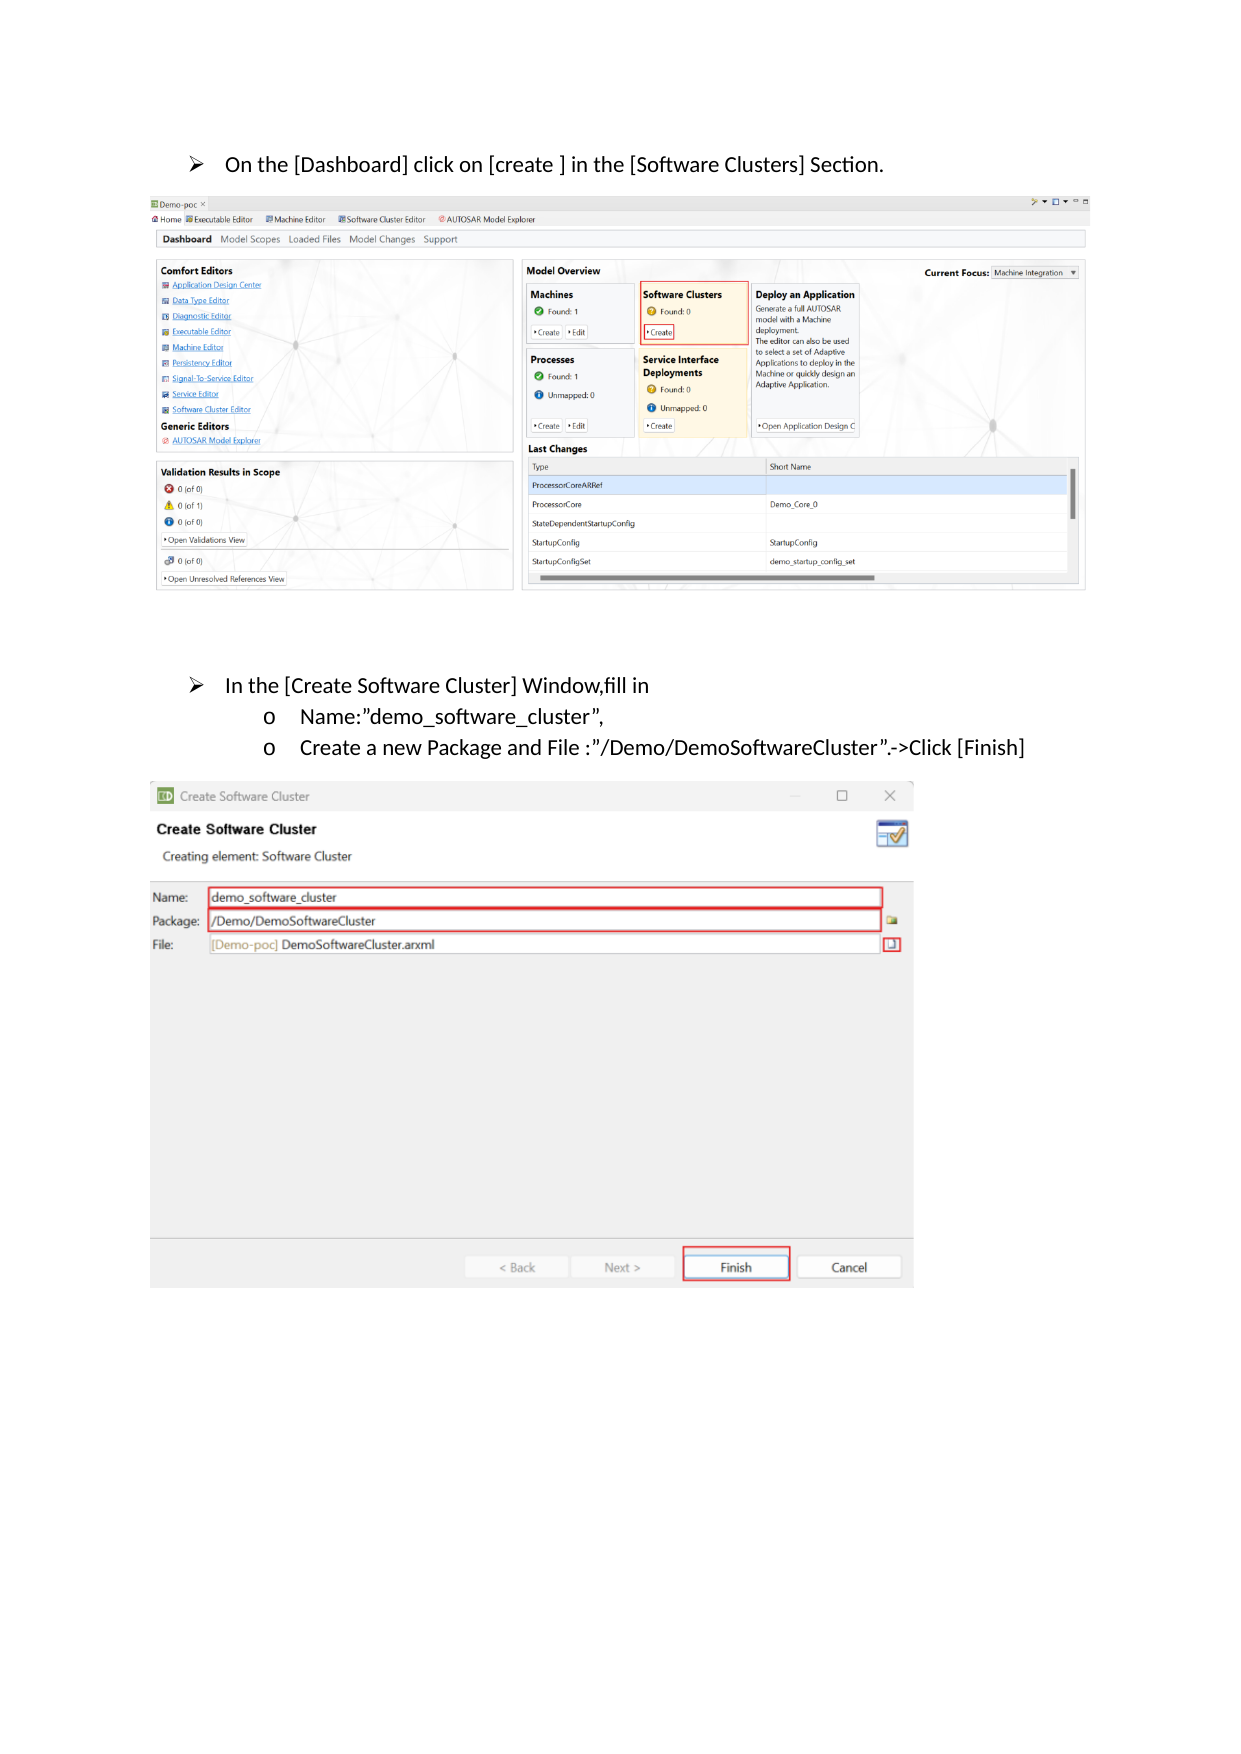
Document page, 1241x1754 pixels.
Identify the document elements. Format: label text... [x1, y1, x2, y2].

picture [150, 781, 914, 1288]
list Name:”demo_software_cluster”, [262, 702, 1090, 731]
list In the [Create Software Cluster] Window,fill in [187, 672, 1090, 699]
list Create a new Package and File :”/Demo/DemoSoftwareCluster”.->Click [Finish] [262, 733, 1090, 762]
picture [150, 196, 1091, 653]
list On the [Dashboard] click on [create ] in the [Software Clusters] Section. [187, 150, 1090, 178]
